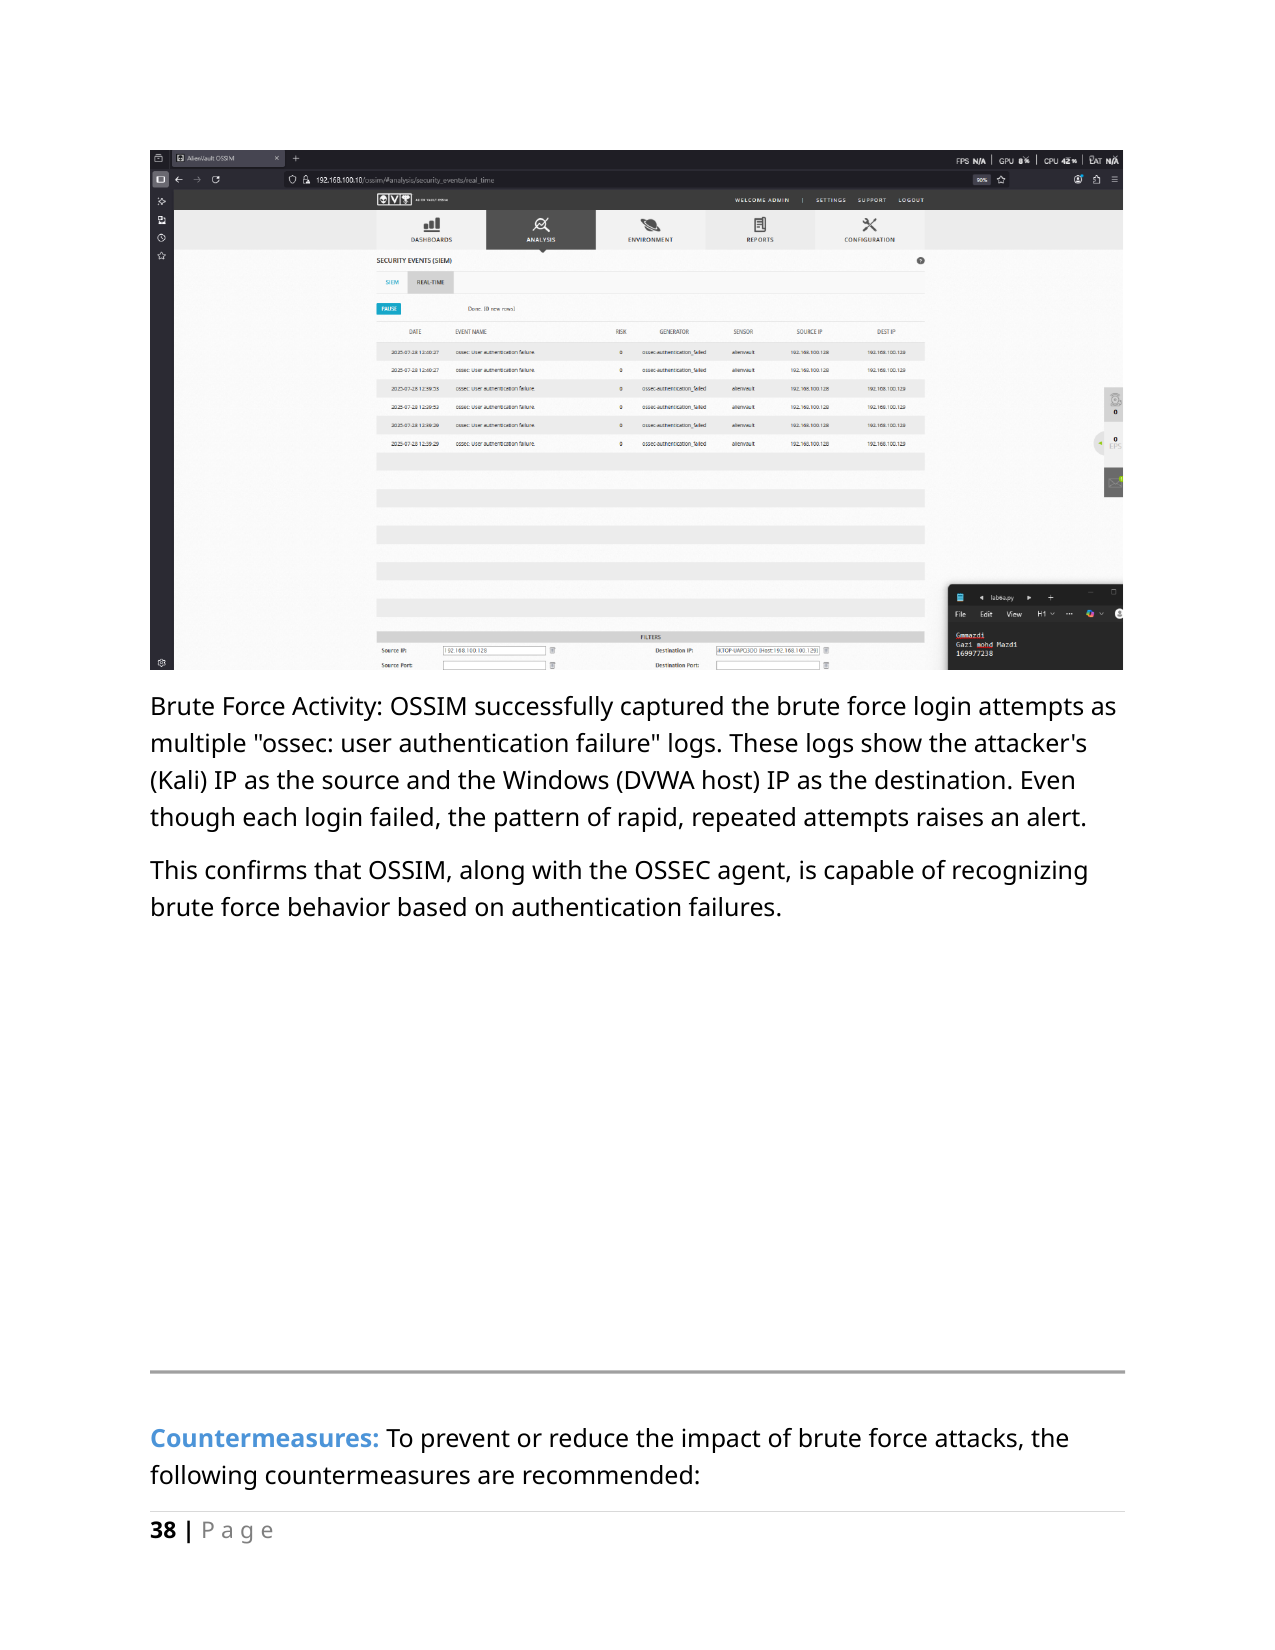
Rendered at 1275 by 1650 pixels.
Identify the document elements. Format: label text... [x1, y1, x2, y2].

text Countermeasures: To prevent or reduce the impact of brute force attacks, the following countermeasures are recommended: [150, 1421, 1125, 1492]
text This confirms that OSSIM, along with the OSSEC agent, is capable of recognizing brute force behavior based on authentication failures. [150, 853, 1125, 923]
text Brute Force Activity: OSSIM successfully captured the brute force login attempts as multiple "ossec: user authentication failure" logs. These logs show the attacker's (Kali) IP as the source and the Windows (DVWA host) IP as the destination. Even though each login failed, the pattern of rapid, repeated attempts raises an alert. [150, 689, 1125, 833]
picture [150, 150, 1124, 670]
